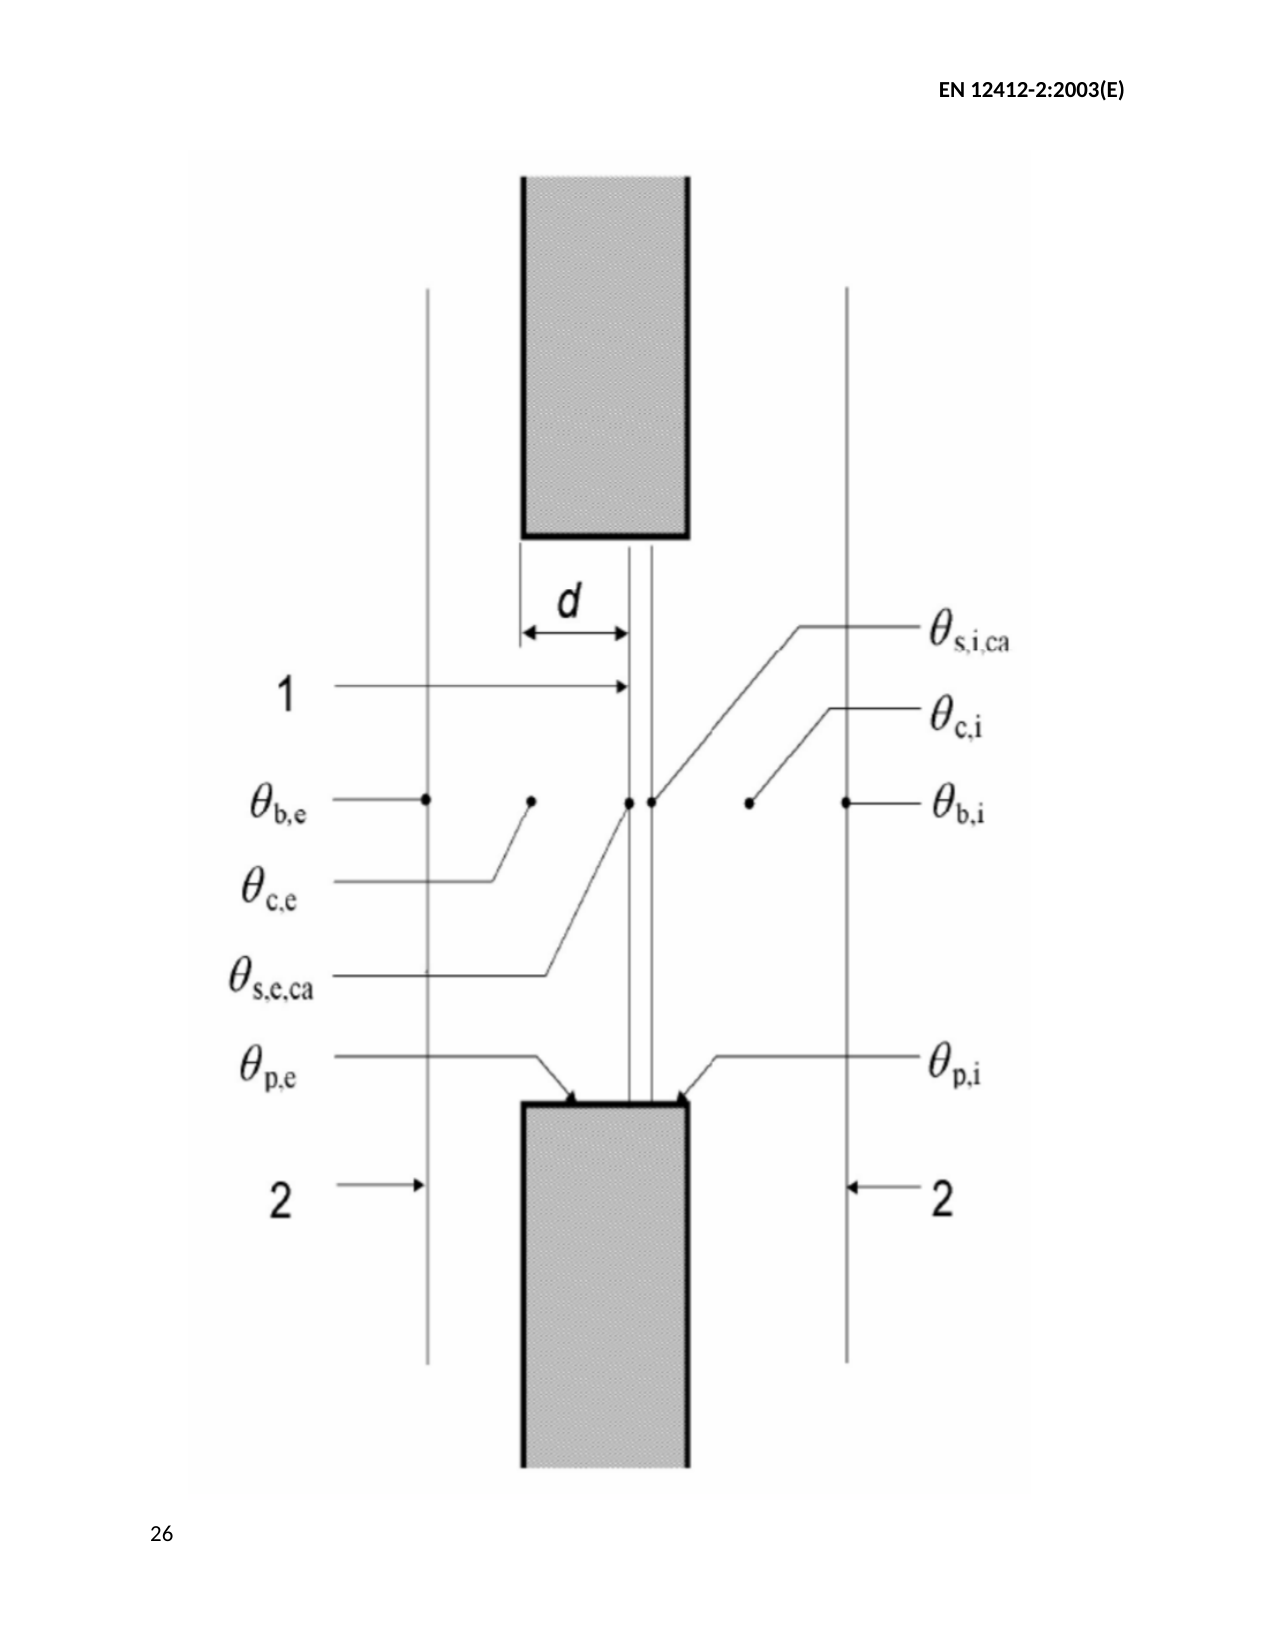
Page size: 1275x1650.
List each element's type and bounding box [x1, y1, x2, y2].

picture [187, 150, 1031, 1500]
